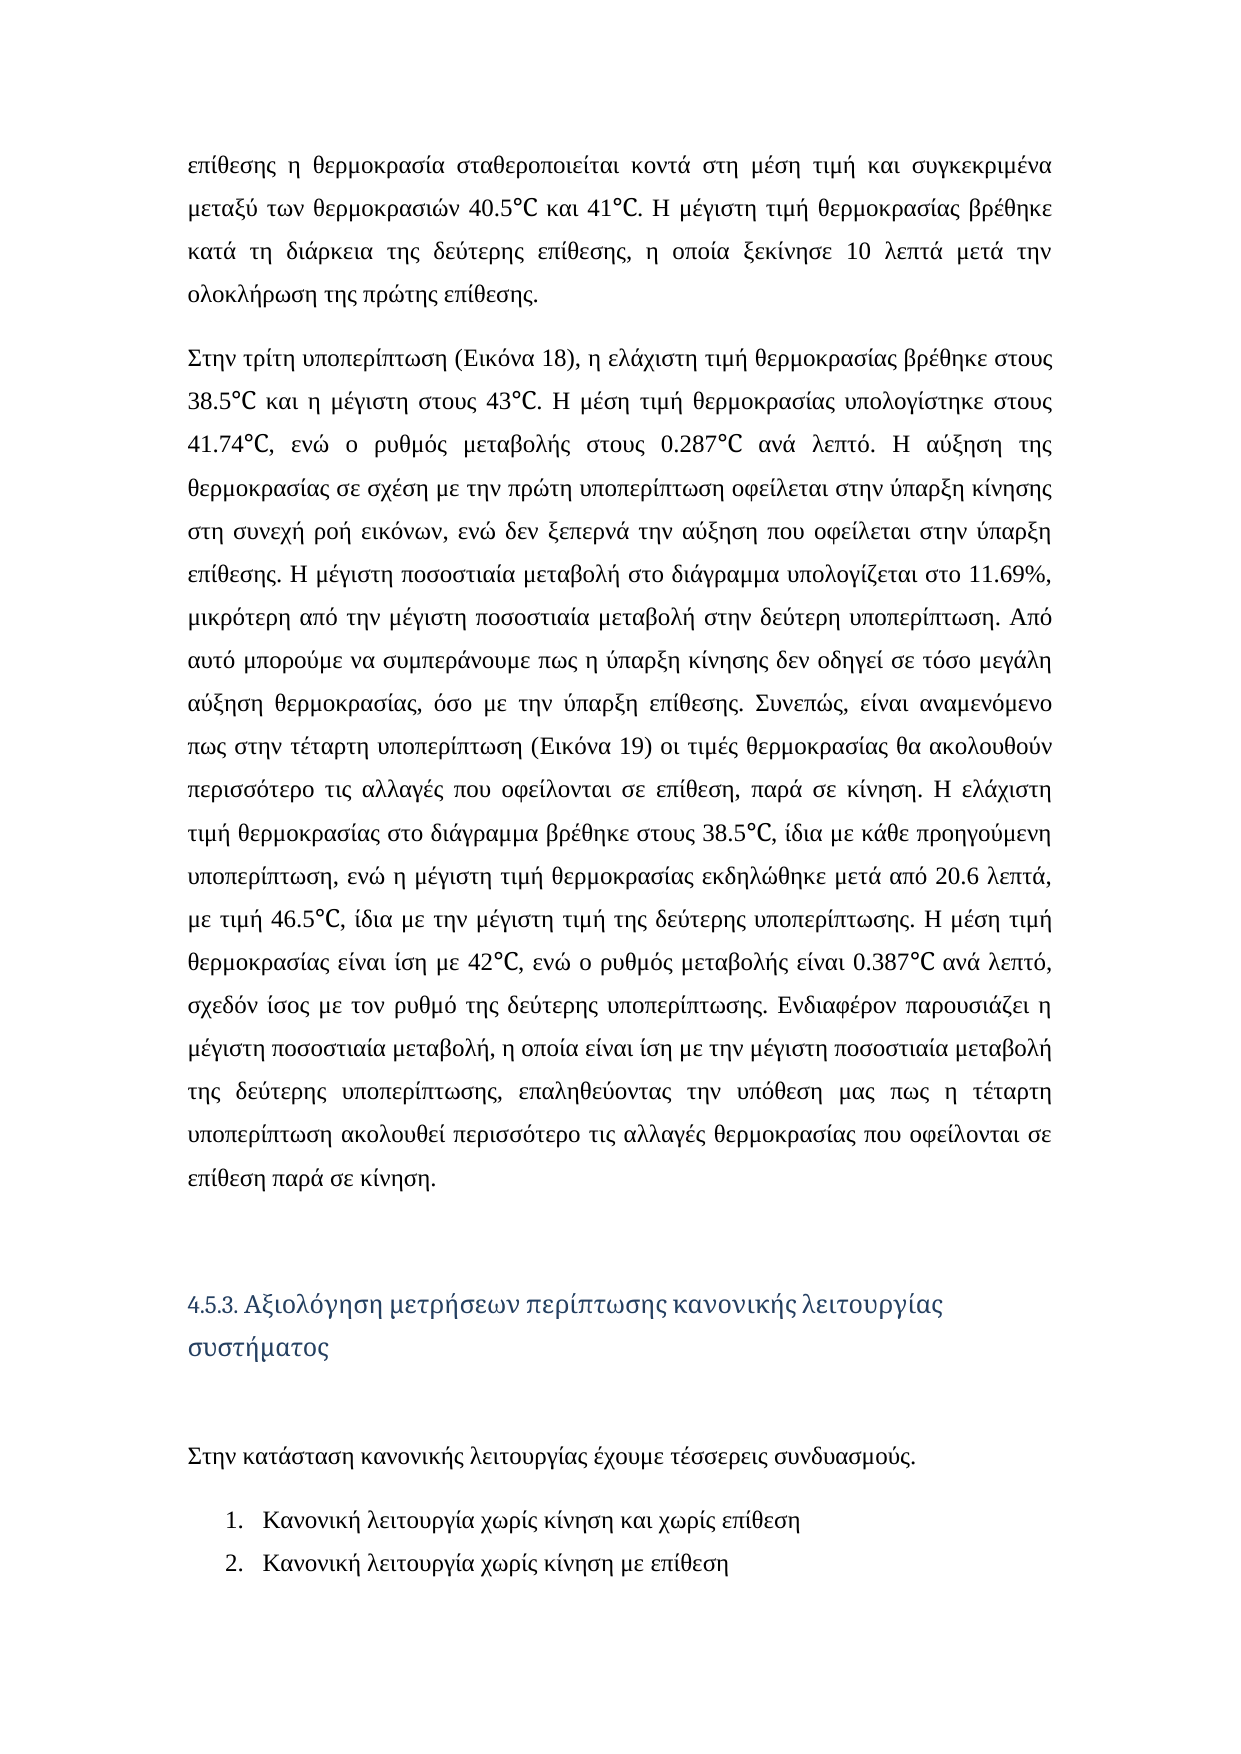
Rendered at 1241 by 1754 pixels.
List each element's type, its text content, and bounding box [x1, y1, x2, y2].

text Στην τρίτη υποπερίπτωση (Εικόνα 18), η ελάχιστη τιμή θερμοκρασίας βρέθηκε στους 38.5℃ και η μέγιστη στους 43℃. Η μέση τιμή θερμοκρασίας υπολογίστηκε στους 41.74℃, ενώ ο ρυθμός μεταβολής στους 0.287℃ ανά λεπτό. Η αύξηση της θερμοκρασίας σε σχέση με την πρώτη υποπερίπτωση οφείλεται στην ύπαρξη κίνησης στη συνεχή ροή εικόνων, ενώ δεν ξεπερνά την αύξηση που οφείλεται στην ύπαρξη επίθεσης. Η μέγιστη ποσοστιαία μεταβολή στο διάγραμμα υπολογίζεται στο 11.69%, μικρότερη από την μέγιστη ποσοστιαία μεταβολή στην δεύτερη υποπερίπτωση. Από αυτό μπορούμε να συμπεράνουμε πως η ύπαρξη κίνησης δεν οδηγεί σε τόσο μεγάλη αύξηση θερμοκρασίας, όσο με την ύπαρξη επίθεσης. Συνεπώς, είναι αναμενόμενο πως στην τέταρτη υποπερίπτωση (Εικόνα 19) οι τιμές θερμοκρασίας θα ακολουθούν περισσότερο τις αλλαγές που οφείλονται σε επίθεση, παρά σε κίνηση. Η ελάχιστη τιμή θερμοκρασίας στο διάγραμμα βρέθηκε στους 38.5℃, ίδια με κάθε προηγούμενη υποπερίπτωση, ενώ η μέγιστη τιμή θερμοκρασίας εκδηλώθηκε μετά από 20.6 λεπτά, με τιμή 46.5℃, ίδια με την μέγιστη τιμή της δεύτερης υποπερίπτωσης. Η μέση τιμή θερμοκρασίας είναι ίση με 42℃, ενώ ο ρυθμός μεταβολής είναι 0.387℃ ανά λεπτό, σχεδόν ίσος με τον ρυθμό της δεύτερης υποπερίπτωσης. Ενδιαφέρον παρουσιάζει η μέγιστη ποσοστιαία μεταβολή, η οποία είναι ίση με την μέγιστη ποσοστιαία μεταβολή της δεύτερης υποπερίπτωσης, επαληθεύοντας την υπόθεση μας πως η τέταρτη υποπερίπτωση ακολουθεί περισσότερο τις αλλαγές θερμοκρασίας που οφείλονται σε επίθεση παρά σε κίνηση. [187, 343, 1053, 1191]
list Κανονική λειτουργία χωρίς κίνηση με επίθεση [225, 1548, 1053, 1577]
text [187, 150, 1053, 308]
list Κανονική λειτουργία χωρίς κίνηση και χωρίς επίθεση [225, 1505, 1053, 1533]
text Στην κατάσταση κανονικής λειτουργίας έχουμε τέσσερεις συνδυασμούς. [187, 1441, 1053, 1469]
subtitle 4.5.3. Αξιολόγηση μετρήσεων περίπτωσης κανονικής λειτουργίας συστήματος [187, 1291, 1053, 1362]
